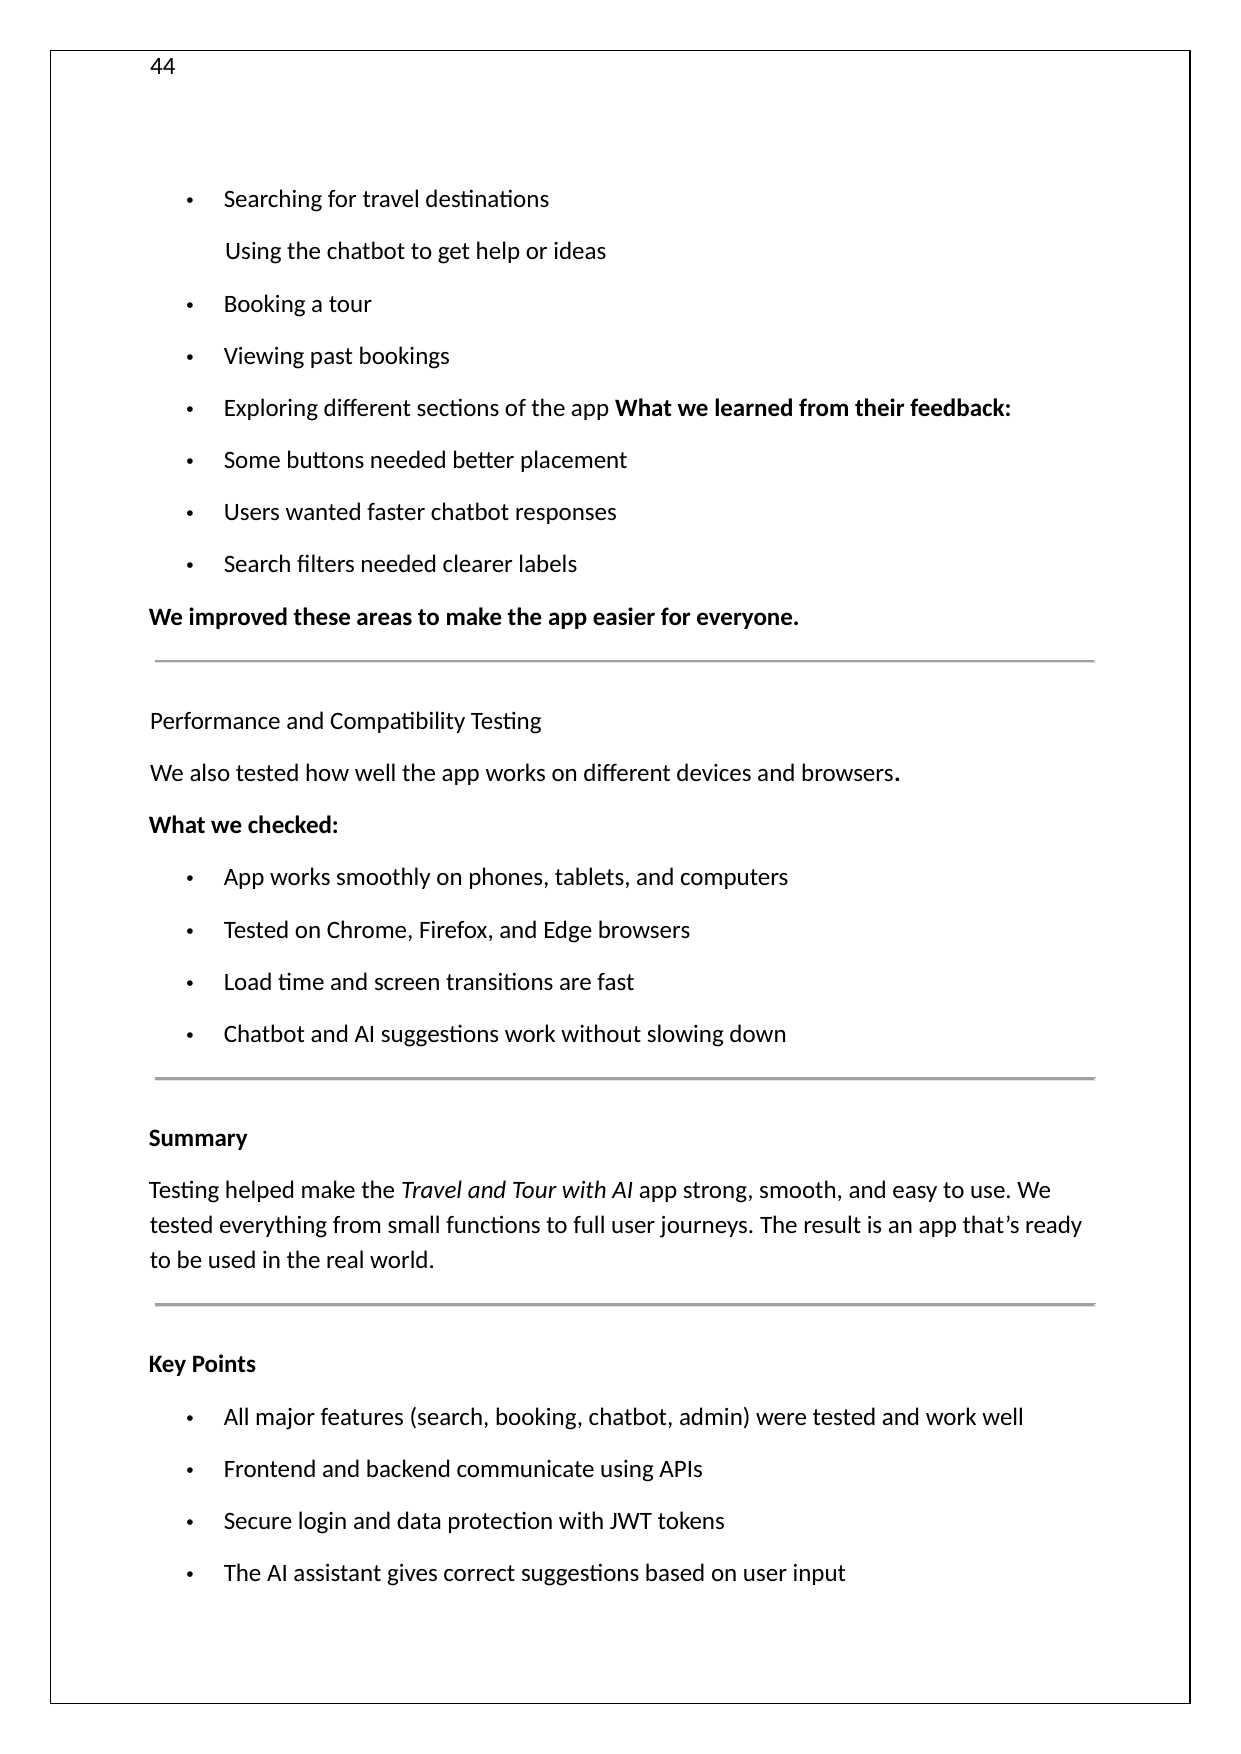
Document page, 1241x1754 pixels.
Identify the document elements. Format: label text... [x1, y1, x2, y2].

list Exploring different sections of the app What we learned from their feedback: [186, 392, 1090, 423]
list Viewing past bookings [186, 340, 1090, 370]
text Summary [148, 1122, 1096, 1153]
list All major features (search, booking, chatbot, admin) were tested and work well [186, 1401, 1090, 1431]
list Tested on Chrome, Firefox, and Edge browsers [186, 914, 1090, 944]
list The AI assistant gives correct suggestions based on user input [186, 1557, 1090, 1588]
text We also tested how well the app works on different devices and browsers. [150, 757, 1090, 788]
list Chatbot and AI suggestions work without slowing down [186, 1018, 1090, 1049]
text Key Points [148, 1348, 1096, 1379]
text We improved these areas to make the app easier for everyone. [148, 601, 1096, 631]
list Booking a tour [186, 288, 1090, 318]
list Some buttons needed better placement [186, 444, 1090, 475]
text Using the chatbot to get help or ideas [225, 236, 1090, 266]
list Searching for travel destinations [186, 183, 1090, 214]
list Users wanted faster chatbot responses [186, 496, 1090, 527]
list Frontend and backend communicate using APIs [186, 1453, 1090, 1483]
list Search filters needed clearer labels [186, 548, 1090, 579]
text Performance and Compatibility Testing [150, 705, 1090, 735]
text Testing helped make the Travel and Tour with AI app strong, smooth, and easy to use. We tested everything from small functions to full user journeys. The result is an app that’s ready to be used in the real world. [148, 1174, 1090, 1275]
text What we checked: [148, 809, 1096, 840]
list Secure login and data protection with JWT tokens [186, 1505, 1090, 1536]
list App works smoothly on phones, tablets, and computers [186, 862, 1090, 892]
list Load time and screen transitions are fast [186, 966, 1090, 996]
